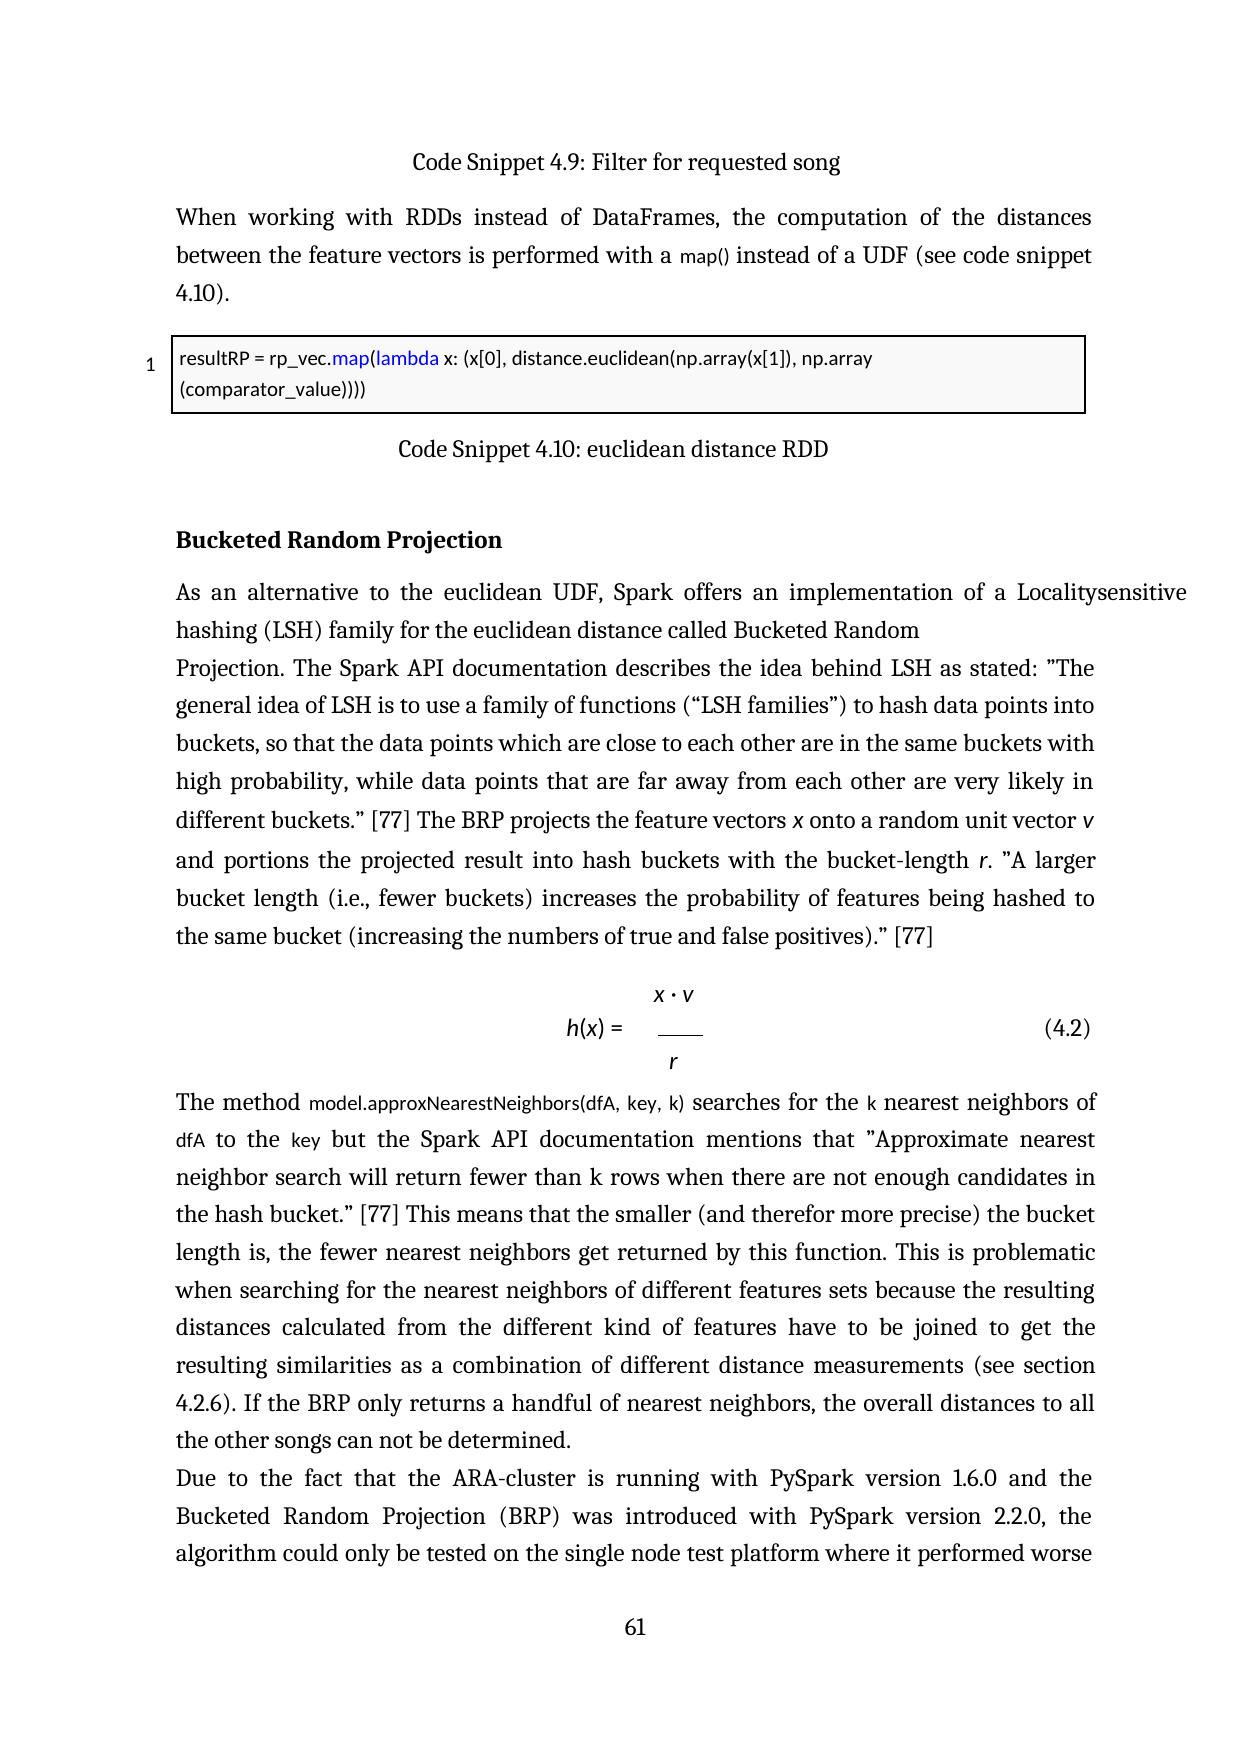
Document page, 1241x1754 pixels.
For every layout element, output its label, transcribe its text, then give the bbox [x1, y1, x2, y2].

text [176, 1464, 1093, 1568]
text When working with RDDs instead of DataFrames, the computation of the distances between the feature vectors is performed with a map() instead of a UDF (see code snippet 4.10). [176, 203, 1093, 307]
text x · v [235, 979, 1114, 1009]
text The method model.approxNearestNeighbors(dfA, key, k) searches for the k nearest neighbors of dfA to the key but the Spark API documentation mentions that ”Approximate nearest neighbor search will return fewer than k rows when there are not enough candidates in the hash bucket.” [77] This means that the smaller (and therefor more precise) the bucket length is, the fewer nearest neighbors get returned by this function. This is problematic when searching for the nearest neighbors of different features sets because the resulting distances calculated from the different kind of features have to be joined to get the resulting similarities as a combination of different distance measurements (see section 4.2.6). If the BRP only returns a handful of nearest neighbors, the overall distances to all the other songs can not be determined. [176, 1088, 1097, 1455]
text r [354, 1045, 994, 1076]
text As an alternative to the euclidean UDF, Spark offers an implementation of a Localitysensitive hashing (LSH) family for the euclidean distance called Bucketed Random [176, 578, 1188, 644]
text Projection. The Spark API documentation describes the idea behind LSH as stated: ”The general idea of LSH is to use a family of functions (“LSH families”) to hash data points into buckets, so that the data points which are close to each other are in the same buckets with high probability, while data points that are far away from each other are very likely in different buckets.” [77] The BRP projects the feature vectors x onto a random unit vector v and portions the projected result into hash buckets with the bucket-length r. ”A larger bucket length (i.e., fewer buckets) increases the probability of features being hashed to the same bucket (increasing the numbers of true and false positives).” [77] [176, 654, 1096, 950]
text Code Snippet 4.10: euclidean distance RDD [145, 435, 1082, 464]
table_header resultRP = rp_vec.map(lambda x: (x[0], distance.euclidean(np.array(x[1]), np.array (comparator_value)))) [173, 337, 1084, 412]
subtitle Bucketed Random Projection [176, 526, 1236, 554]
text h(x) = (4.2) [145, 1012, 1236, 1043]
text 1 [145, 352, 171, 377]
text Code Snippet 4.9: Filter for requested song [171, 148, 1082, 177]
